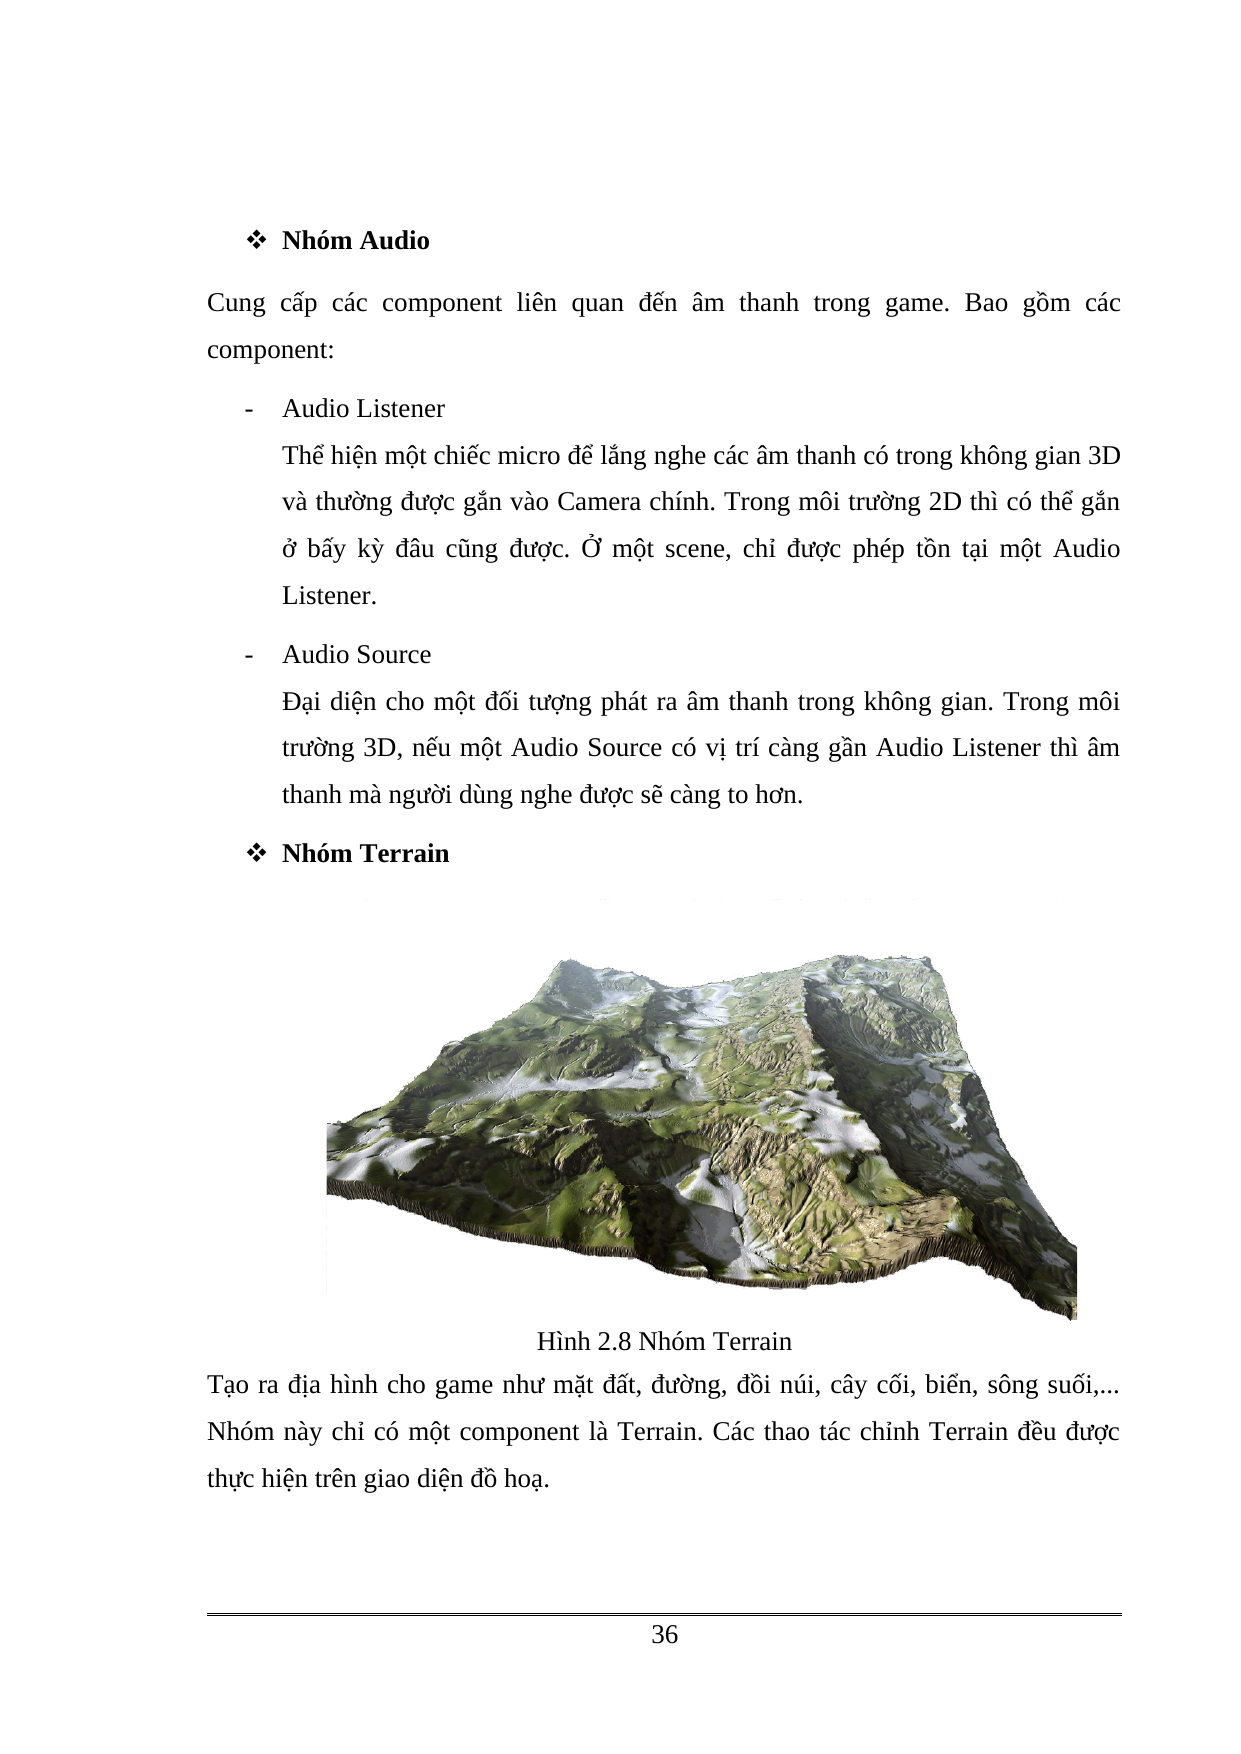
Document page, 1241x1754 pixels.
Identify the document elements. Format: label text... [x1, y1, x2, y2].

list Nhóm Terrain [244, 837, 1122, 868]
list Audio Source [244, 638, 1122, 669]
picture [326, 899, 1078, 1325]
list Audio Listener [244, 392, 1122, 423]
list Nhóm Audio [244, 224, 1122, 255]
text Cung cấp các component liên quan đến âm thanh trong game. Bao gồm các component: [207, 286, 1122, 364]
text Tạo ra địa hình cho game như mặt đất, đường, đồi núi, cây cối, biển, sông suối,... Nhóm này chỉ có một component là Terrain. Các thao tác chỉnh Terrain đều được thực hiện trên giao diện đồ hoạ. [207, 1369, 1122, 1493]
list Đại diện cho một đối tượng phát ra âm thanh trong không gian. Trong môi trường 3D, nếu một Audio Source có vị trí càng gần Audio Listener thì âm thanh mà người dùng nghe được sẽ càng to hơn. [282, 685, 1122, 809]
list Thể hiện một chiếc micro để lắng nghe các âm thanh có trong không gian 3D và thường được gắn vào Camera chính. Trong môi trường 2D thì có thể gắn ở bấy kỳ đâu cũng được. Ở một scene, chỉ được phép tồn tại một Audio Listener. [282, 439, 1122, 610]
